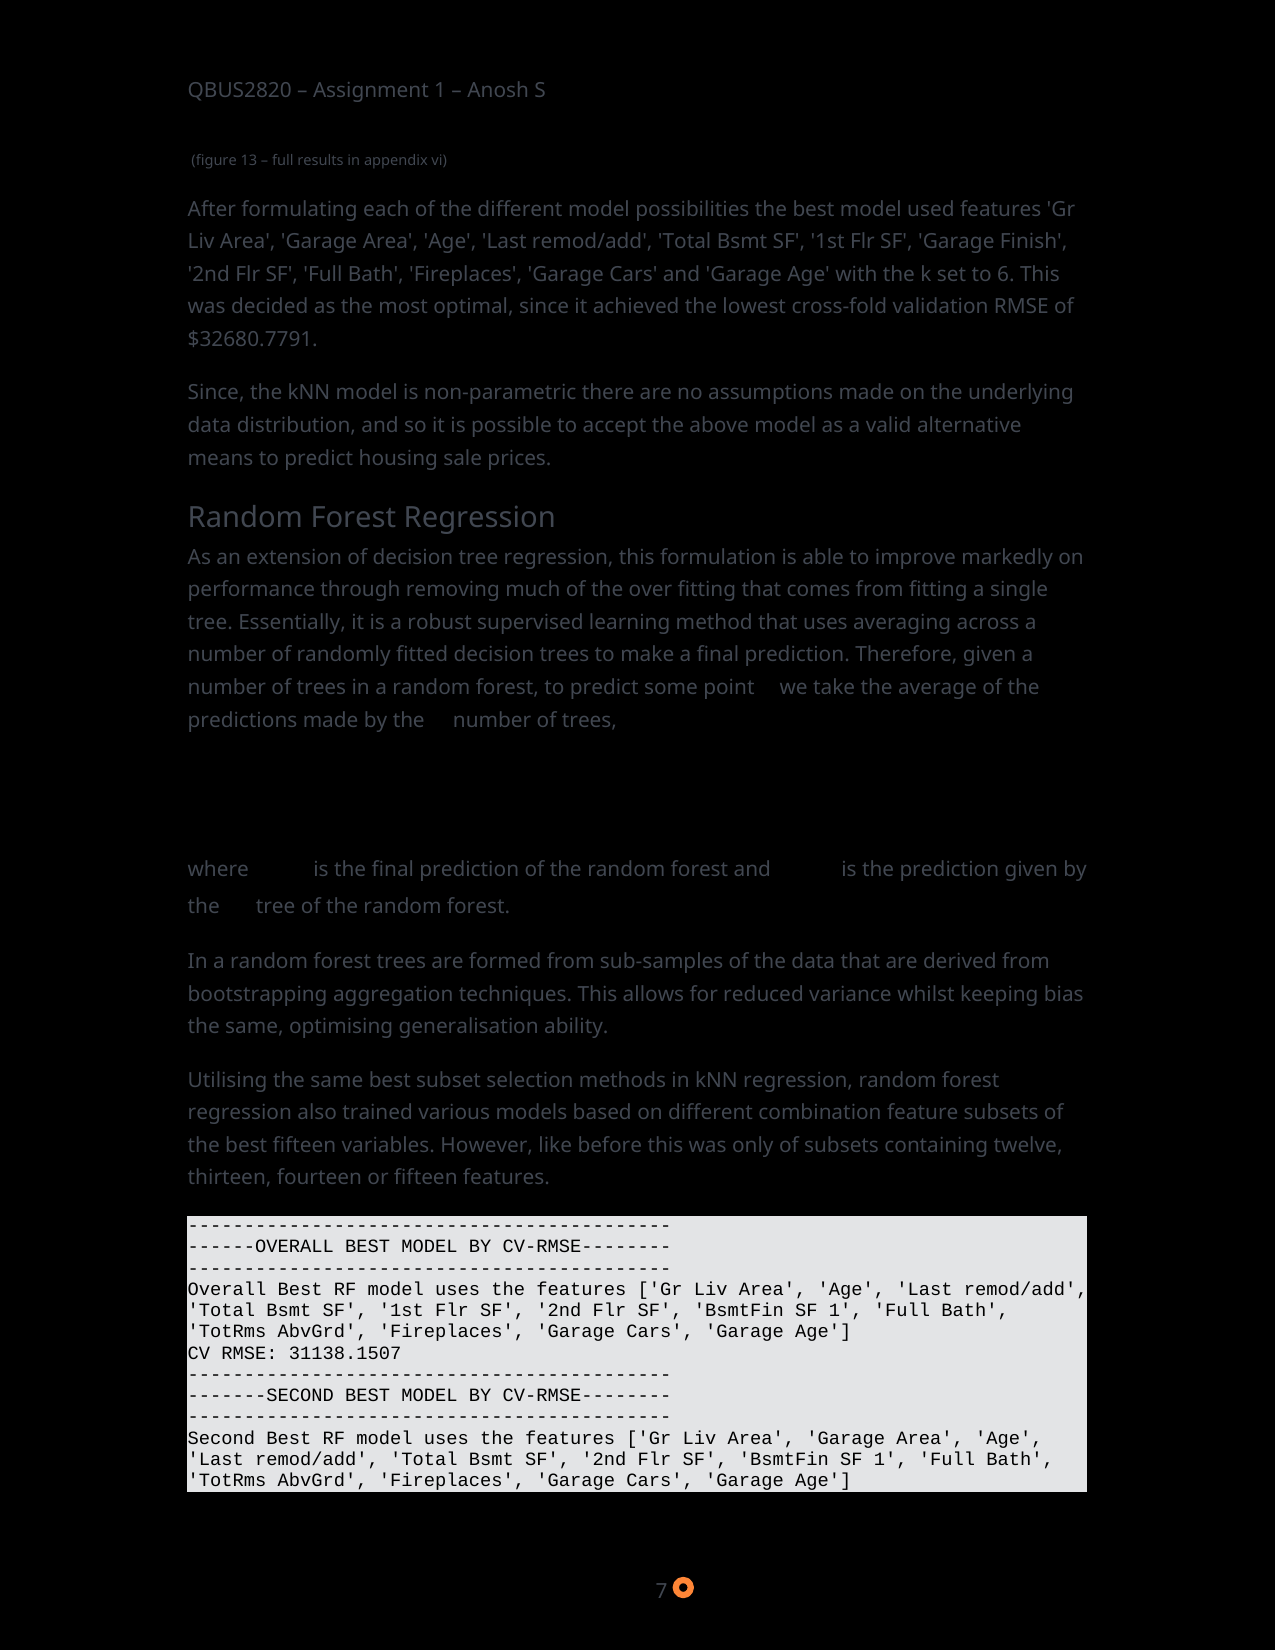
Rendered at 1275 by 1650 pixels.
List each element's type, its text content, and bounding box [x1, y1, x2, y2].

text ------------------------------------------- [187, 1258, 1087, 1280]
text CV RMSE: 31138.1507 [187, 1343, 1087, 1365]
text In a random forest trees are formed from sub-samples of the data that are derived from bootstrapping aggregation techniques. This allows for reduced variance whilst keeping bias the same, optimising generalisation ability. [187, 946, 1087, 1040]
text After formulating each of the different model possibilities the best model used features 'Gr Liv Area', 'Garage Area', 'Age', 'Last remod/add', 'Total Bsmt SF', '1st Flr SF', 'Garage Finish', '2nd Flr SF', 'Full Bath', 'Fireplaces', 'Garage Cars' and 'Garage Age' with the k set to 6. This was decided as the most optimal, since it achieved the lowest cross-fold validation RMSE of $32680.7791. [187, 194, 1087, 352]
text where is the final prediction of the random forest and is the prediction given by the tree of the random forest. [187, 851, 1087, 921]
text -------SECOND BEST MODEL BY CV-RMSE-------- [187, 1386, 1087, 1407]
text ------------------------------------------- [187, 1407, 1087, 1428]
text (figure 13 – full results in appendix vi) [187, 150, 1087, 170]
text Overall Best RF model uses the features ['Gr Liv Area', 'Age', 'Last remod/add', 'Total Bsmt SF', '1st Flr SF', '2nd Flr SF', 'BsmtFin SF 1', 'Full Bath', 'TotRms AbvGrd', 'Fireplaces', 'Garage Cars', 'Garage Age'] [187, 1280, 1087, 1343]
text As an extension of decision tree regression, this formulation is able to improve markedly on performance through removing much of the over fitting that comes from fitting a single tree. Essentially, it is a robust supervised learning method that uses averaging across a number of randomly fitted decision trees to make a final prediction. Therefore, given a number of trees in a random forest, to predict some point we take the average of the predictions made by the number of trees, [187, 542, 1087, 733]
text ------------------------------------------- [187, 1216, 1087, 1237]
text Utilising the same best subset selection methods in kNN regression, random forest regression also trained various models based on different combination feature subsets of the best fifteen variables. However, like before this was only of subsets containing twelve, thirteen, fourteen or fifteen features. [187, 1065, 1087, 1191]
subtitle Random Forest Regression [187, 496, 1087, 536]
text ------OVERALL BEST MODEL BY CV-RMSE-------- [187, 1237, 1087, 1258]
text ------------------------------------------- [187, 1365, 1087, 1386]
text Since, the kNN model is non-parametric there are no assumptions made on the underlying data distribution, and so it is possible to accept the above model as a valid alternative means to predict housing sale prices. [187, 377, 1087, 471]
text Second Best RF model uses the features ['Gr Liv Area', 'Garage Area', 'Age', 'Last remod/add', 'Total Bsmt SF', '2nd Flr SF', 'BsmtFin SF 1', 'Full Bath', 'TotRms AbvGrd', 'Fireplaces', 'Garage Cars', 'Garage Age'] [187, 1428, 1087, 1492]
